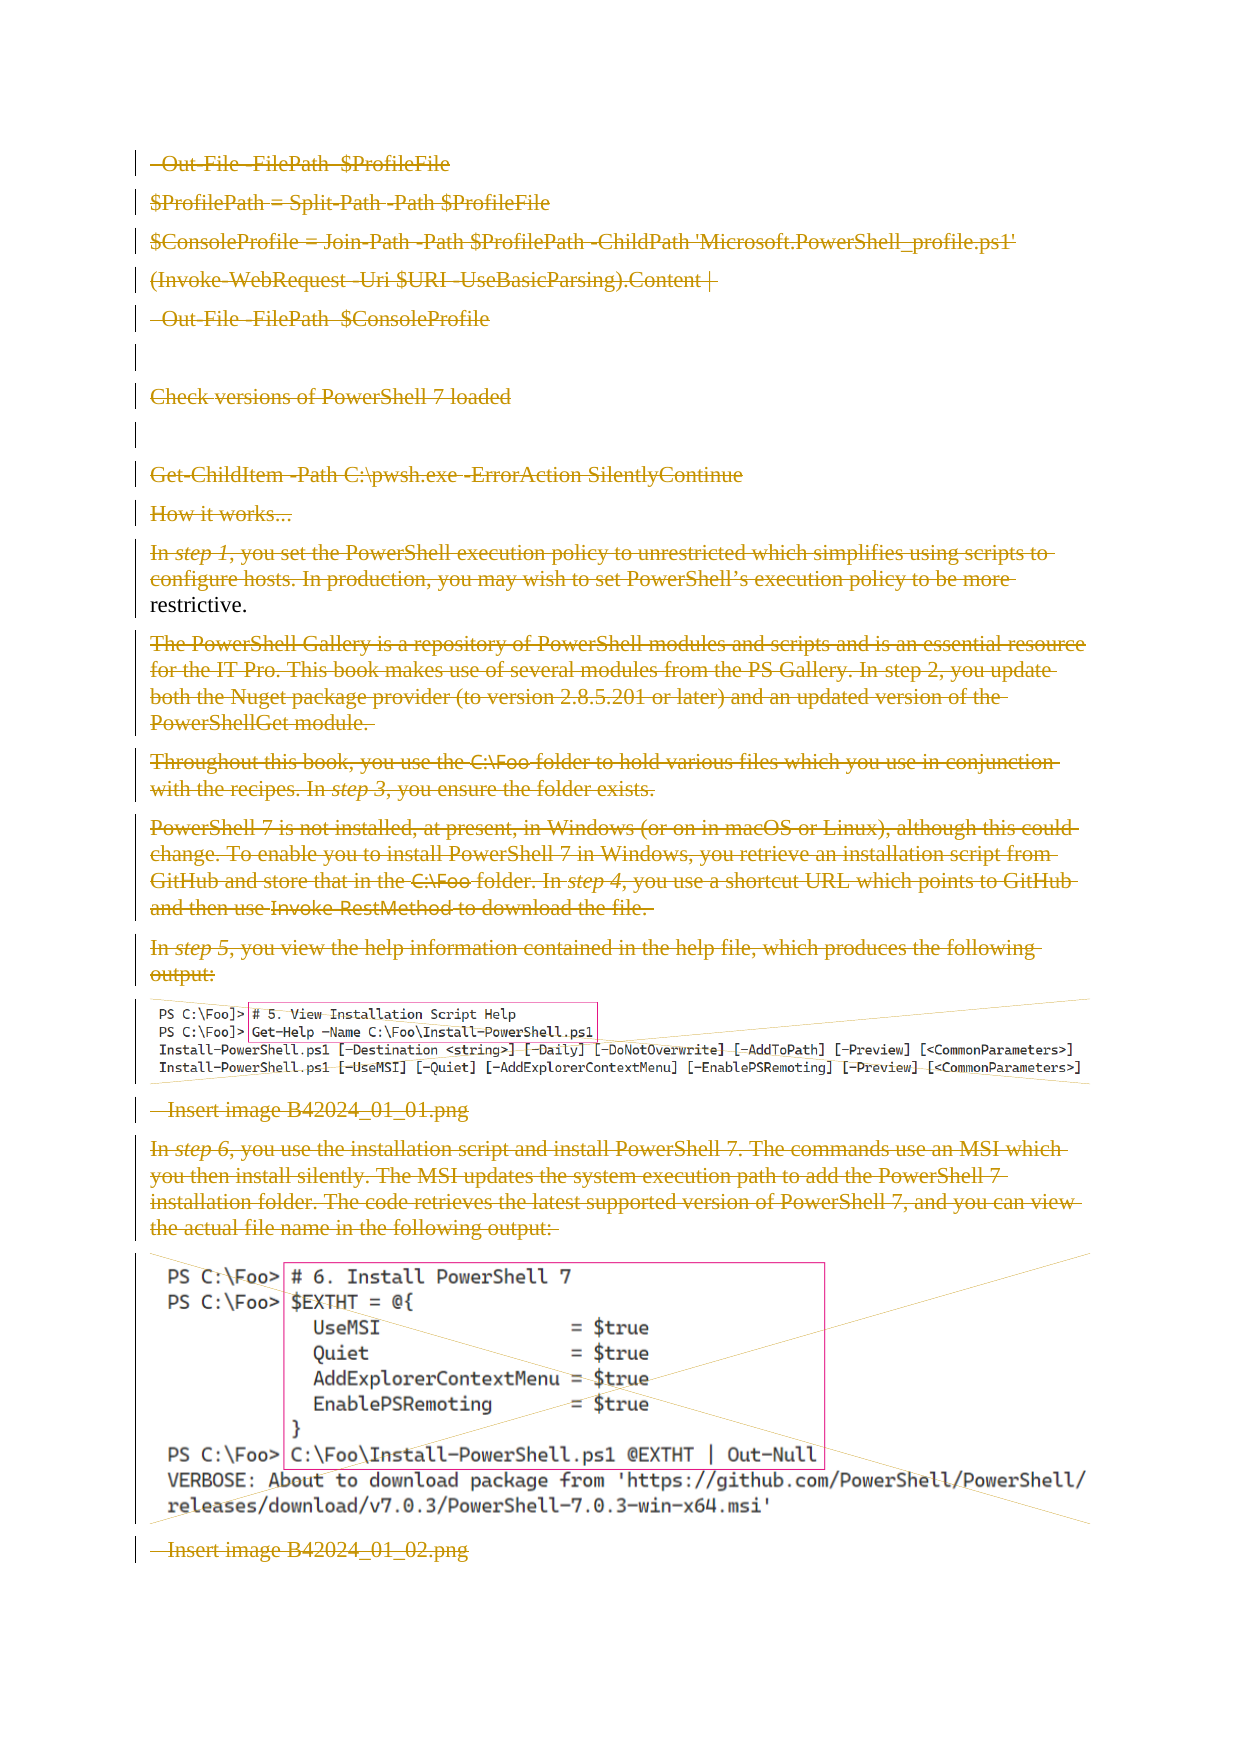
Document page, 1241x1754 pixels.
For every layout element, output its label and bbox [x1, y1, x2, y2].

picture [628, 999, 1091, 1083]
picture [154, 1389, 1086, 1524]
picture [153, 1253, 1087, 1388]
picture [153, 998, 1087, 1041]
picture [150, 1000, 612, 1083]
picture [162, 1042, 1078, 1084]
picture [150, 1254, 617, 1523]
picture [623, 1254, 1091, 1523]
